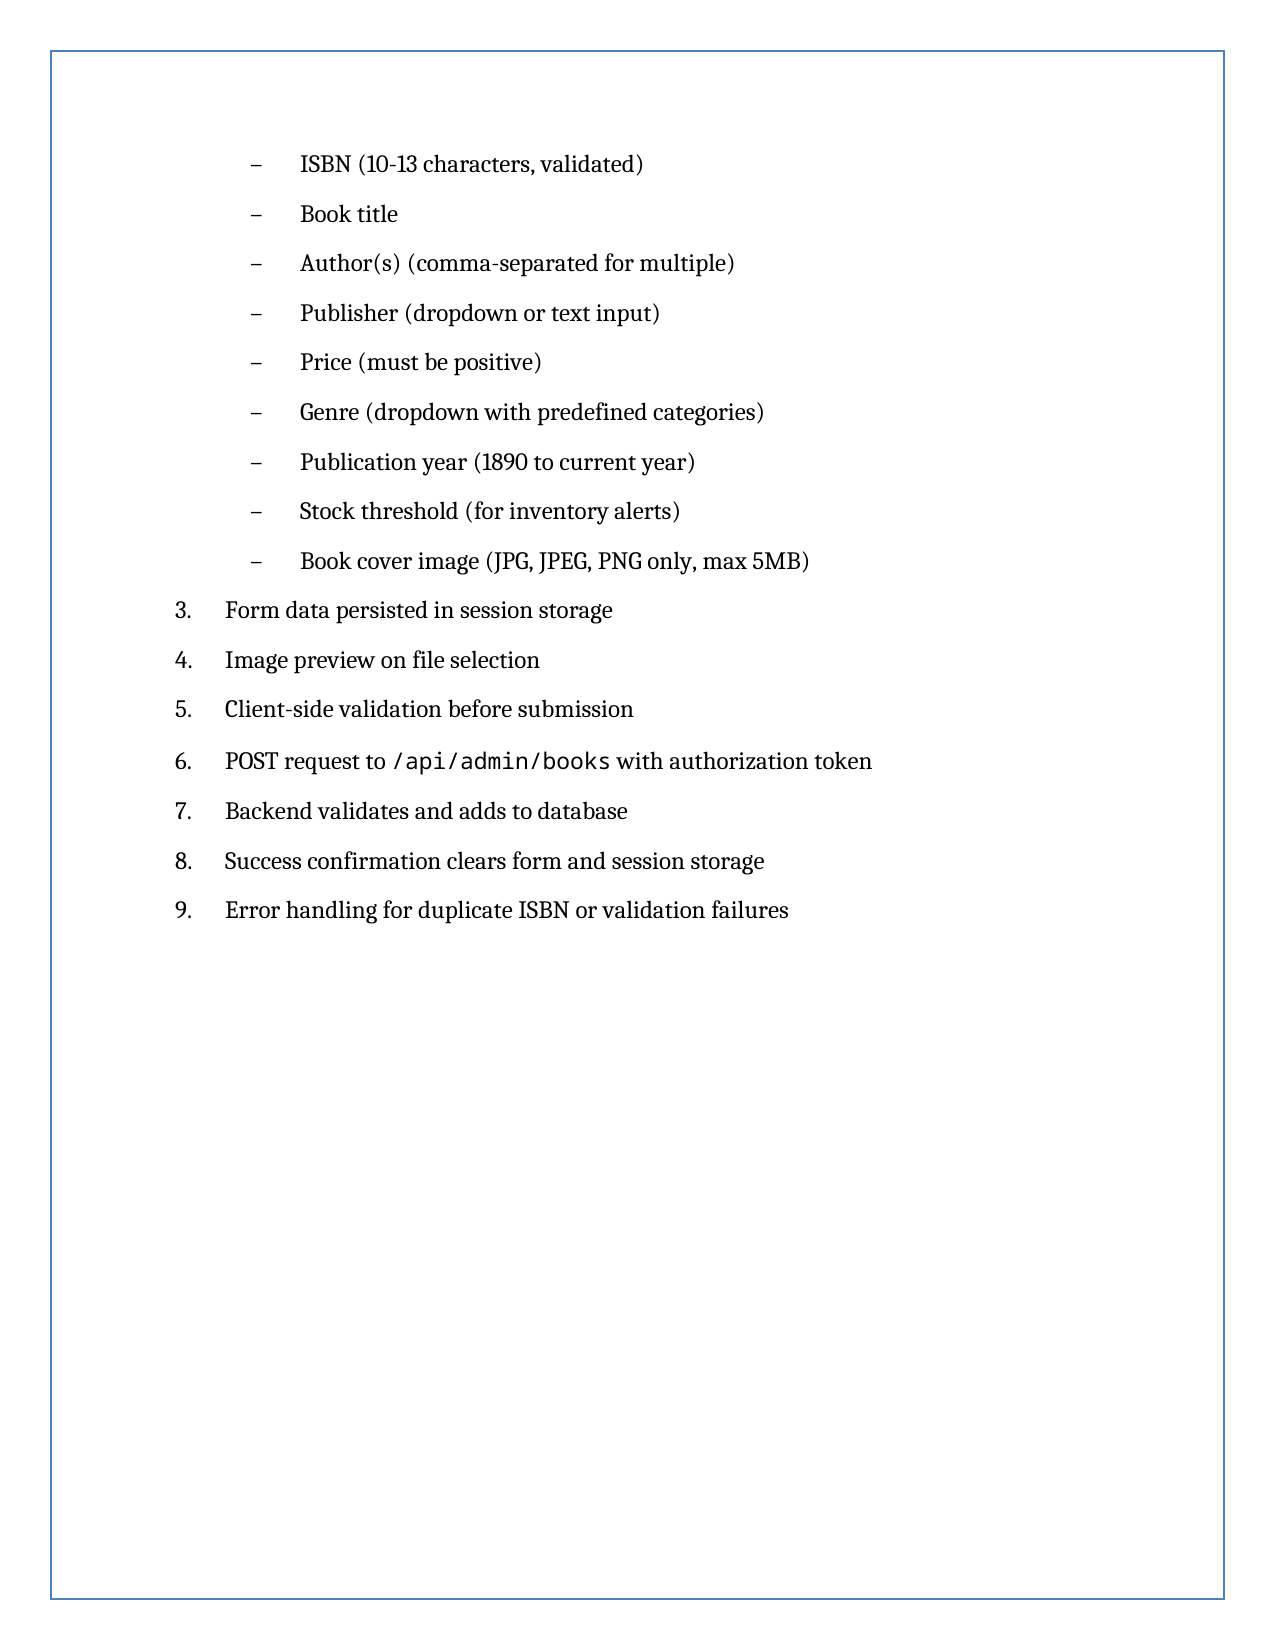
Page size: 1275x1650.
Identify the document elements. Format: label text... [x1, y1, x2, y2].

list Author(s) (comma-separated for multiple) [250, 249, 1125, 278]
list Backend validates and adds to database [175, 797, 1125, 826]
list Publication year (1890 to current year) [250, 447, 1125, 476]
list Price (must be positive) [250, 348, 1125, 377]
list ISBN (10-13 characters, validated) [250, 150, 1125, 179]
list Book cover image (JPG, JPEG, PNG only, max 5MB) [250, 547, 1125, 575]
list Stock threshold (for inventory alerts) [250, 497, 1125, 526]
list Publisher (dropdown or text input) [250, 299, 1125, 327]
list POST request to /api/admin/books with authorization token [175, 745, 1125, 776]
list Image preview on file selection [175, 646, 1125, 674]
list Genre (dropdown with predefined categories) [250, 398, 1125, 427]
list Form data persisted in session storage [175, 596, 1125, 625]
list Success confirmation clears form and session storage [175, 847, 1125, 875]
list Client-side validation before submission [175, 695, 1125, 724]
list Error handling for duplicate ISBN or validation failures [175, 896, 1125, 925]
list Book title [250, 199, 1125, 228]
